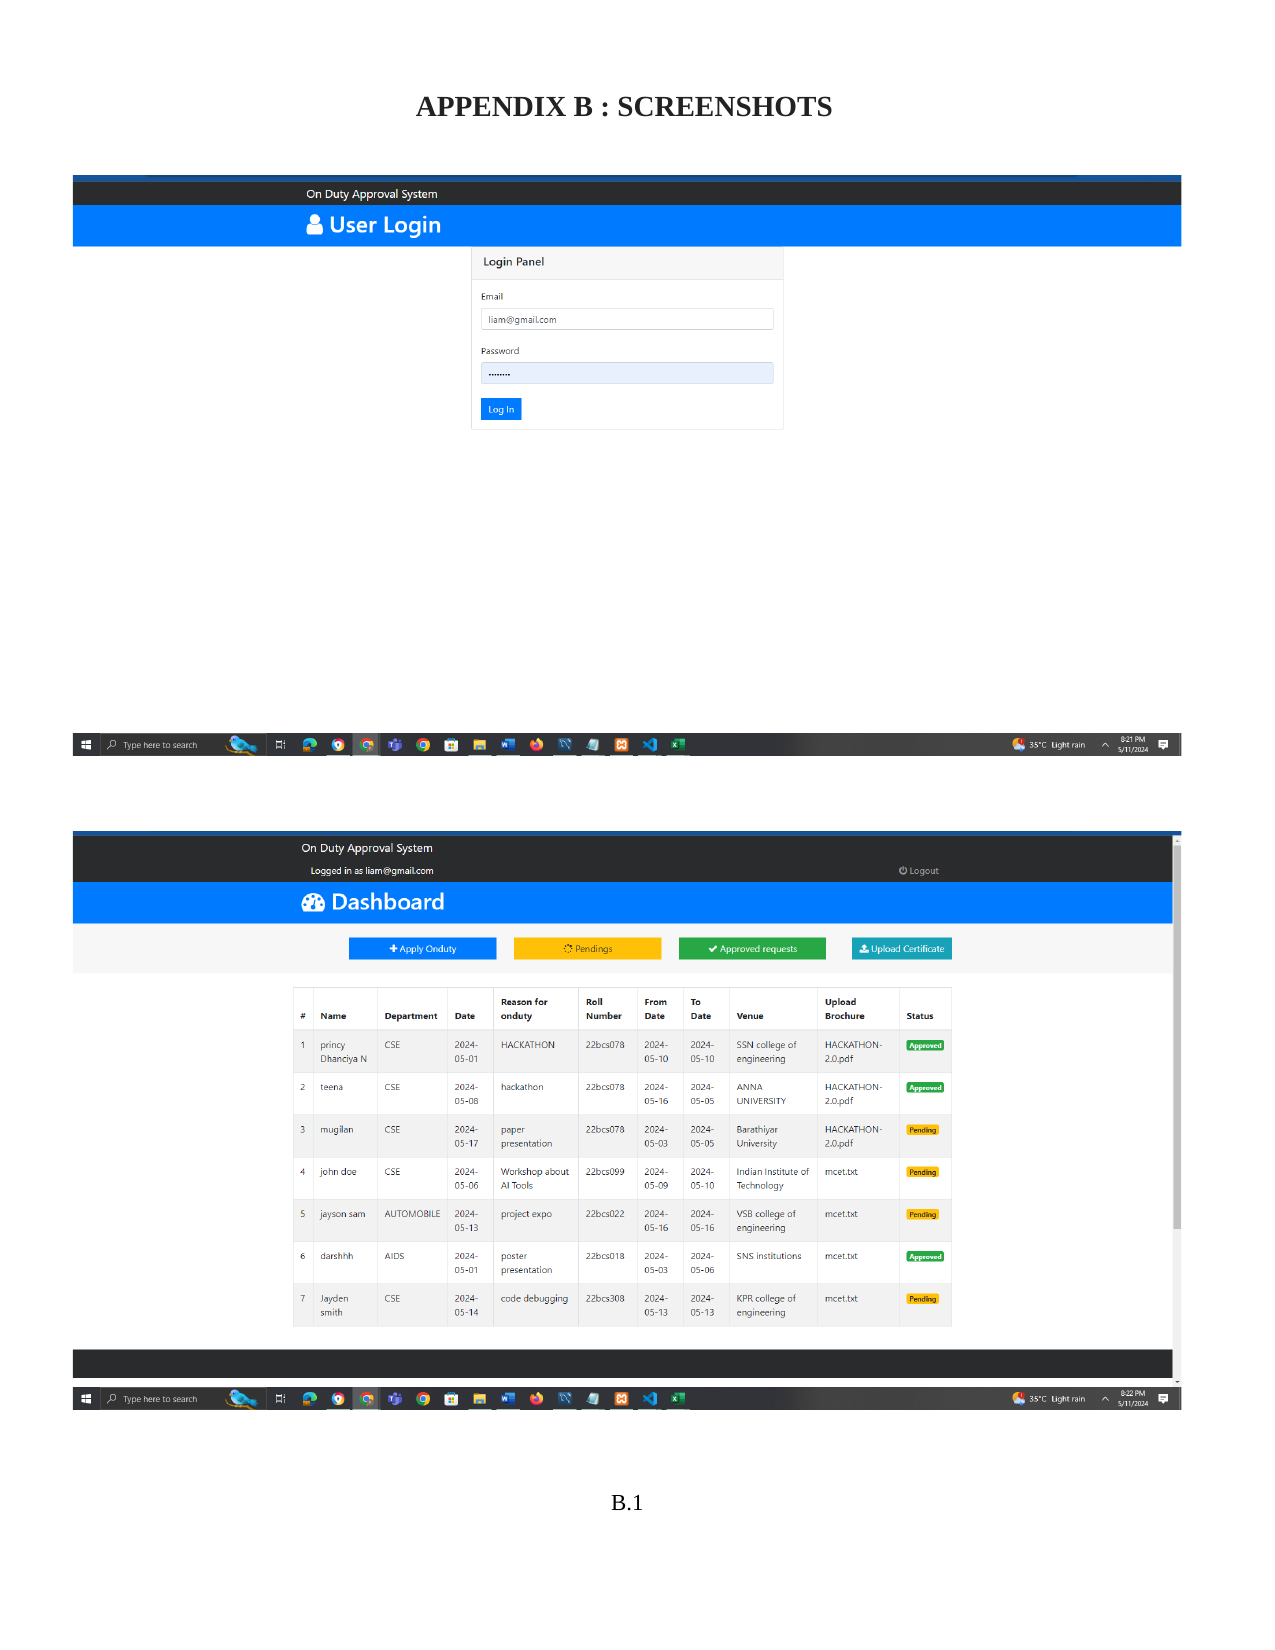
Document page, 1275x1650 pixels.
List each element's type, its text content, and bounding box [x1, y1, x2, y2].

picture [72, 831, 1182, 1410]
text APPENDIX B : SCREENSHOTS [73, 89, 1181, 122]
picture [72, 175, 1182, 756]
